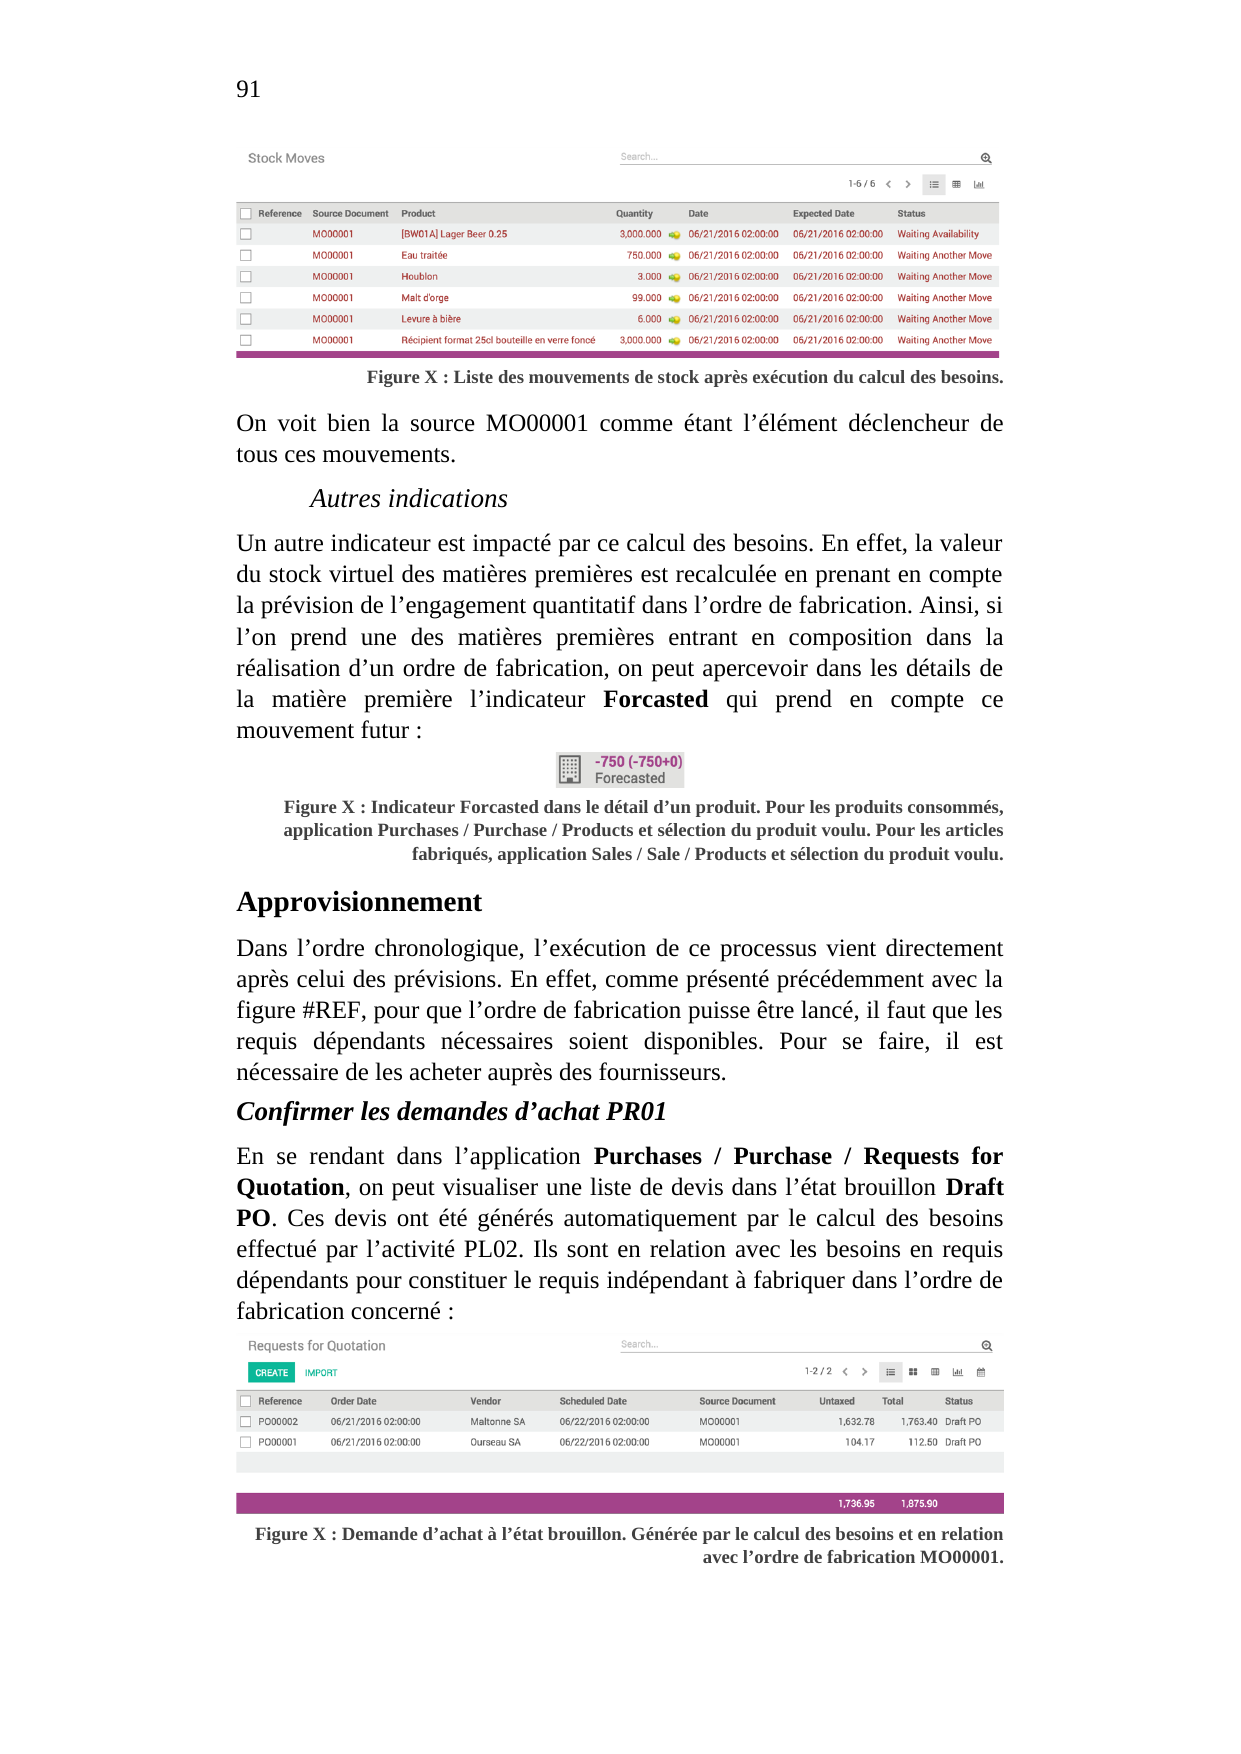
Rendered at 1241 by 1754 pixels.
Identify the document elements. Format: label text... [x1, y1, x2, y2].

picture [555, 752, 685, 788]
text Un autre indicateur est impacté par ce calcul des besoins. En effet, la valeur du stock virtuel des matières premières est recalculée en prenant en compte la prévision de l’engagement quantitatif dans l’ordre de fabrication. Ainsi, si l’on prend une des matières premières entrant en composition dans la réalisation d’un ordre de fabrication, on peut apercevoir dans les détails de la matière première l’indicateur Forcasted qui prend en compte ce mouvement futur : [236, 528, 1004, 743]
text Figure X : Indicateur Forcasted dans le détail d’un produit. Pour les produits consommés, application Purchases / Purchase / Products et sélection du produit voulu. Pour les articles fabriqués, application Sales / Sale / Products et sélection du produit voulu. [236, 796, 1004, 864]
text En se rendant dans l’application Purchases / Purchase / Requests for Quotation, on peut visualiser une liste de devis dans l’état brouillon Draft PO. Ces devis ont été générés automatiquement par le calcul des besoins effectué par l’activité PL02. Ils sont en relation avec les besoins en requis dépendants pour constituer le requis indépendant à fabriquer dans l’ordre de fabrication concerné : [236, 1141, 1004, 1325]
text Figure X : Demande d’achat à l’état brouillon. Générée par le calcul des besoins et en relation avec l’ordre de fabrication MO00001. [236, 1522, 1004, 1567]
text On voit bien la source MO00001 comme étant l’élément déclencheur de tous ces mouvements. [236, 408, 1004, 468]
text Confirmer les demandes d’achat PR01 [236, 1095, 1004, 1126]
text Autres indications [310, 482, 1004, 514]
text Approvisionnement [236, 884, 1004, 918]
text Figure X : Liste des mouvements de stock après exécution du calcul des besoins. [236, 366, 1004, 387]
text Dans l’ordre chronologique, l’exécution de ce processus vient directement après celui des prévisions. En effet, comme présenté précédemment avec la figure #REF, pour que l’ordre de fabrication puisse être lancé, il faut que les requis dépendants nécessaires soient disponibles. Pour se faire, il est nécessaire de les acheter auprès des fournisseurs. [236, 933, 1004, 1086]
picture [236, 147, 1000, 358]
picture [236, 1333, 1004, 1514]
